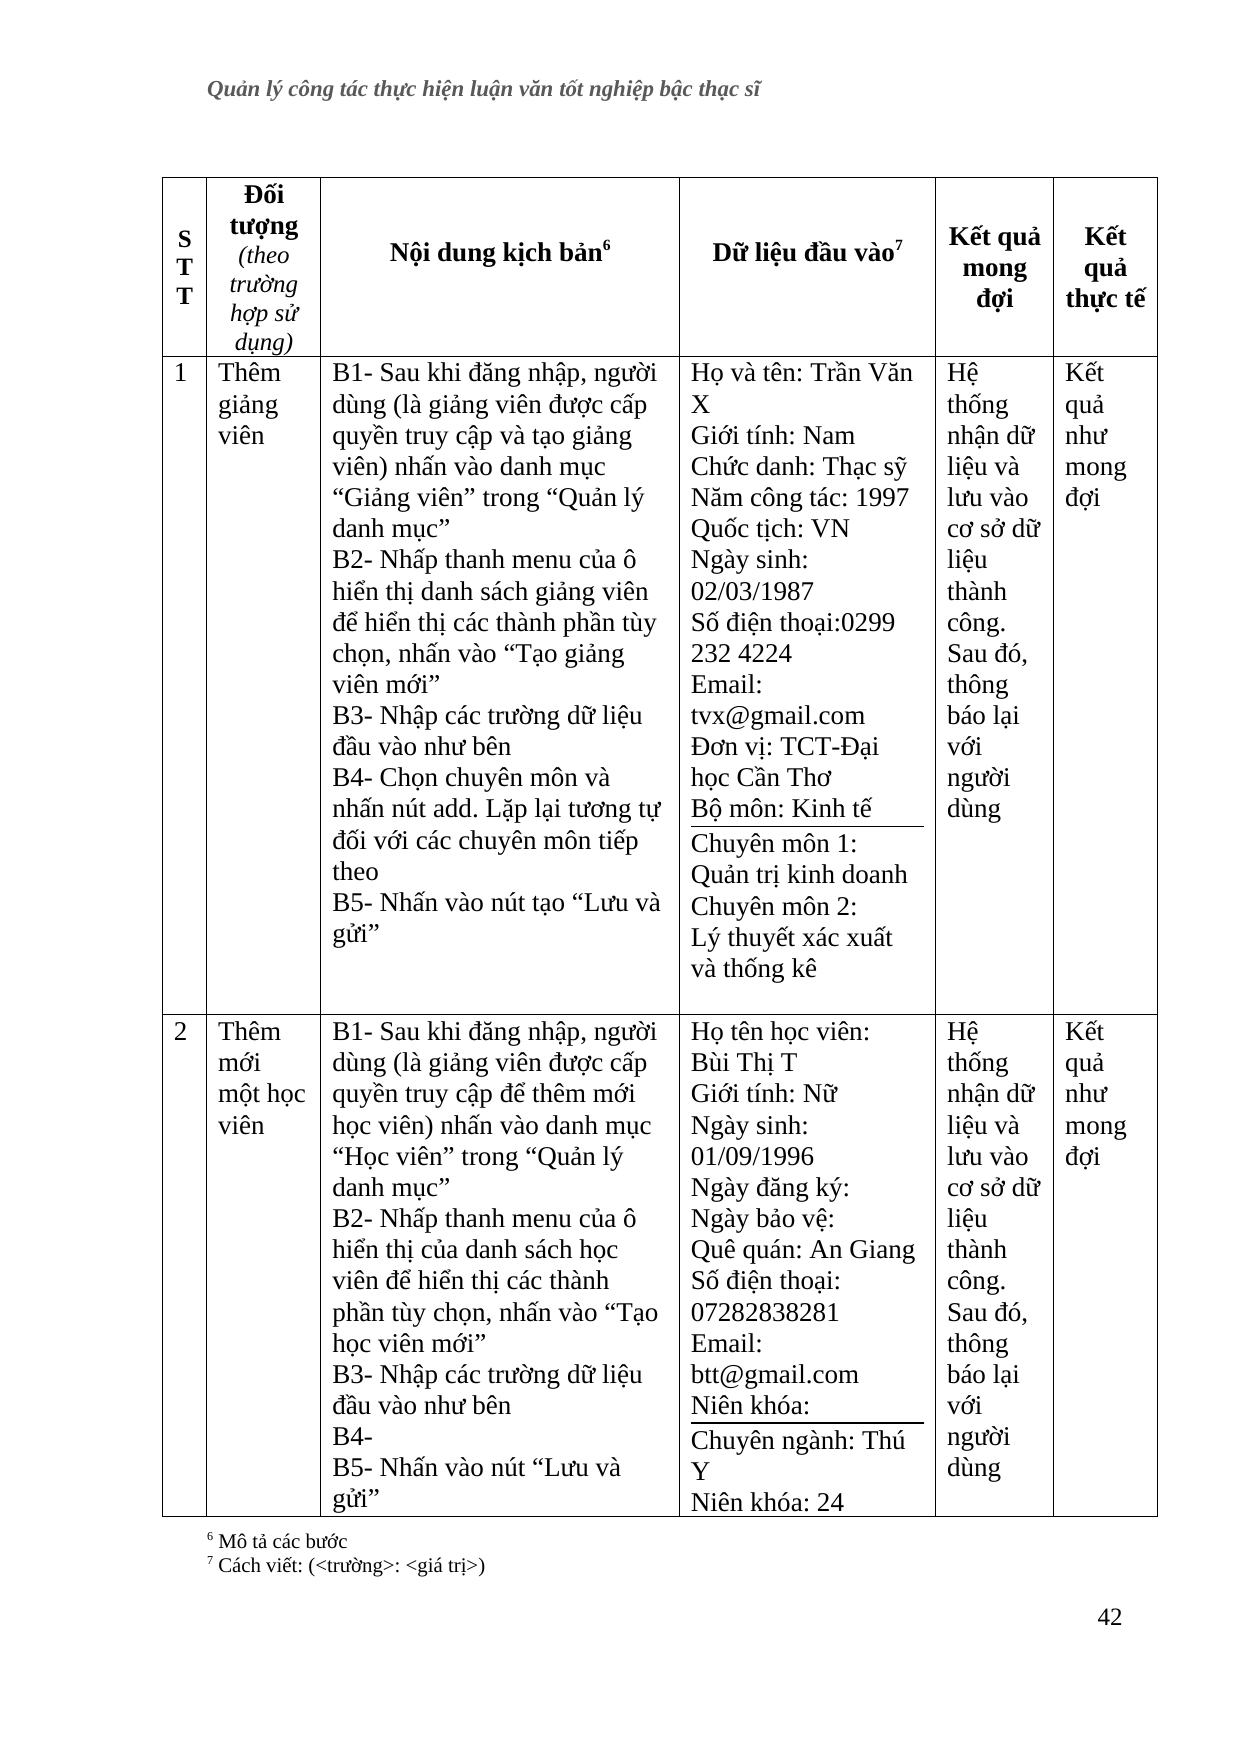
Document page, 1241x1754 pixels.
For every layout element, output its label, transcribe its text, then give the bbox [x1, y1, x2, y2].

table_cell 2 [163, 1015, 206, 1516]
table_cell Kết quả như mong đợi [1054, 1015, 1157, 1516]
table_header STT [163, 178, 206, 356]
table_cell Thêm mới một học viên [207, 1015, 320, 1516]
table_header Kết quả thực tế [1054, 178, 1157, 356]
table_header Đối tượng (theo trường hợp sử dụng) [207, 178, 320, 356]
table_header Kết quả mong đợi [936, 178, 1053, 356]
table_cell Hệ thống nhận dữ liệu và lưu vào cơ sở dữ liệu thành công. Sau đó, thông báo lại với người dùng [936, 1015, 1053, 1516]
table_cell B1- Sau khi đăng nhập, người dùng (là giảng viên được cấp quyền truy cập và tạo giảng viên) nhấn vào danh mục “Giảng viên” trong “Quản lý danh mục” B2- Nhấp thanh menu của ô hiển thị danh sách giảng viên để hiển thị các thành phần tùy chọn, nhấn vào “Tạo giảng viên mới” B3- Nhập các trường dữ liệu đầu vào như bên B4- Chọn chuyên môn và nhấn nút add. Lặp lại tương tự đối với các chuyên môn tiếp theo B5- Nhấn vào nút tạo “Lưu và gửi” [321, 357, 679, 1014]
table_cell Họ và tên: Trần Văn X Giới tính: Nam Chức danh: Thạc sỹ Năm công tác: 1997 Quốc tịch: VN Ngày sinh: 02/03/1987 Số điện thoại:0299 232 4224 Email: tvx@gmail.com Đơn vị: TCT-Đại học Cần Thơ Bộ môn: Kinh tế Chuyên môn 1: Quản trị kinh doanh Chuyên môn 2: Lý thuyết xác xuất và thống kê [680, 357, 935, 1014]
table_cell Hệ thống nhận dữ liệu và lưu vào cơ sở dữ liệu thành công. Sau đó, thông báo lại với người dùng [936, 357, 1053, 1014]
table_cell Thêm giảng viên [207, 357, 320, 1014]
table_header Dữ liệu đầu vào [680, 178, 935, 356]
table_cell Kết quả như mong đợi [1054, 357, 1157, 1014]
table_cell Họ tên học viên: Bùi Thị T Giới tính: Nữ Ngày sinh: 01/09/1996 Ngày đăng ký: Ngày bảo vệ: Quê quán: An Giang Số điện thoại: 07282838281 Email: btt@gmail.com Niên khóa: Chuyên ngành: Thú Y Niên khóa: 24 [680, 1015, 935, 1516]
table_cell 1 [163, 357, 206, 1014]
table_cell B1- Sau khi đăng nhập, người dùng (là giảng viên được cấp quyền truy cập để thêm mới học viên) nhấn vào danh mục “Học viên” trong “Quản lý danh mục” B2- Nhấp thanh menu của ô hiển thị của danh sách học viên để hiển thị các thành phần tùy chọn, nhấn vào “Tạo học viên mới” B3- Nhập các trường dữ liệu đầu vào như bên B4- B5- Nhấn vào nút “Lưu và gửi” [321, 1015, 679, 1516]
table_header Nội dung kịch bản [321, 178, 679, 356]
